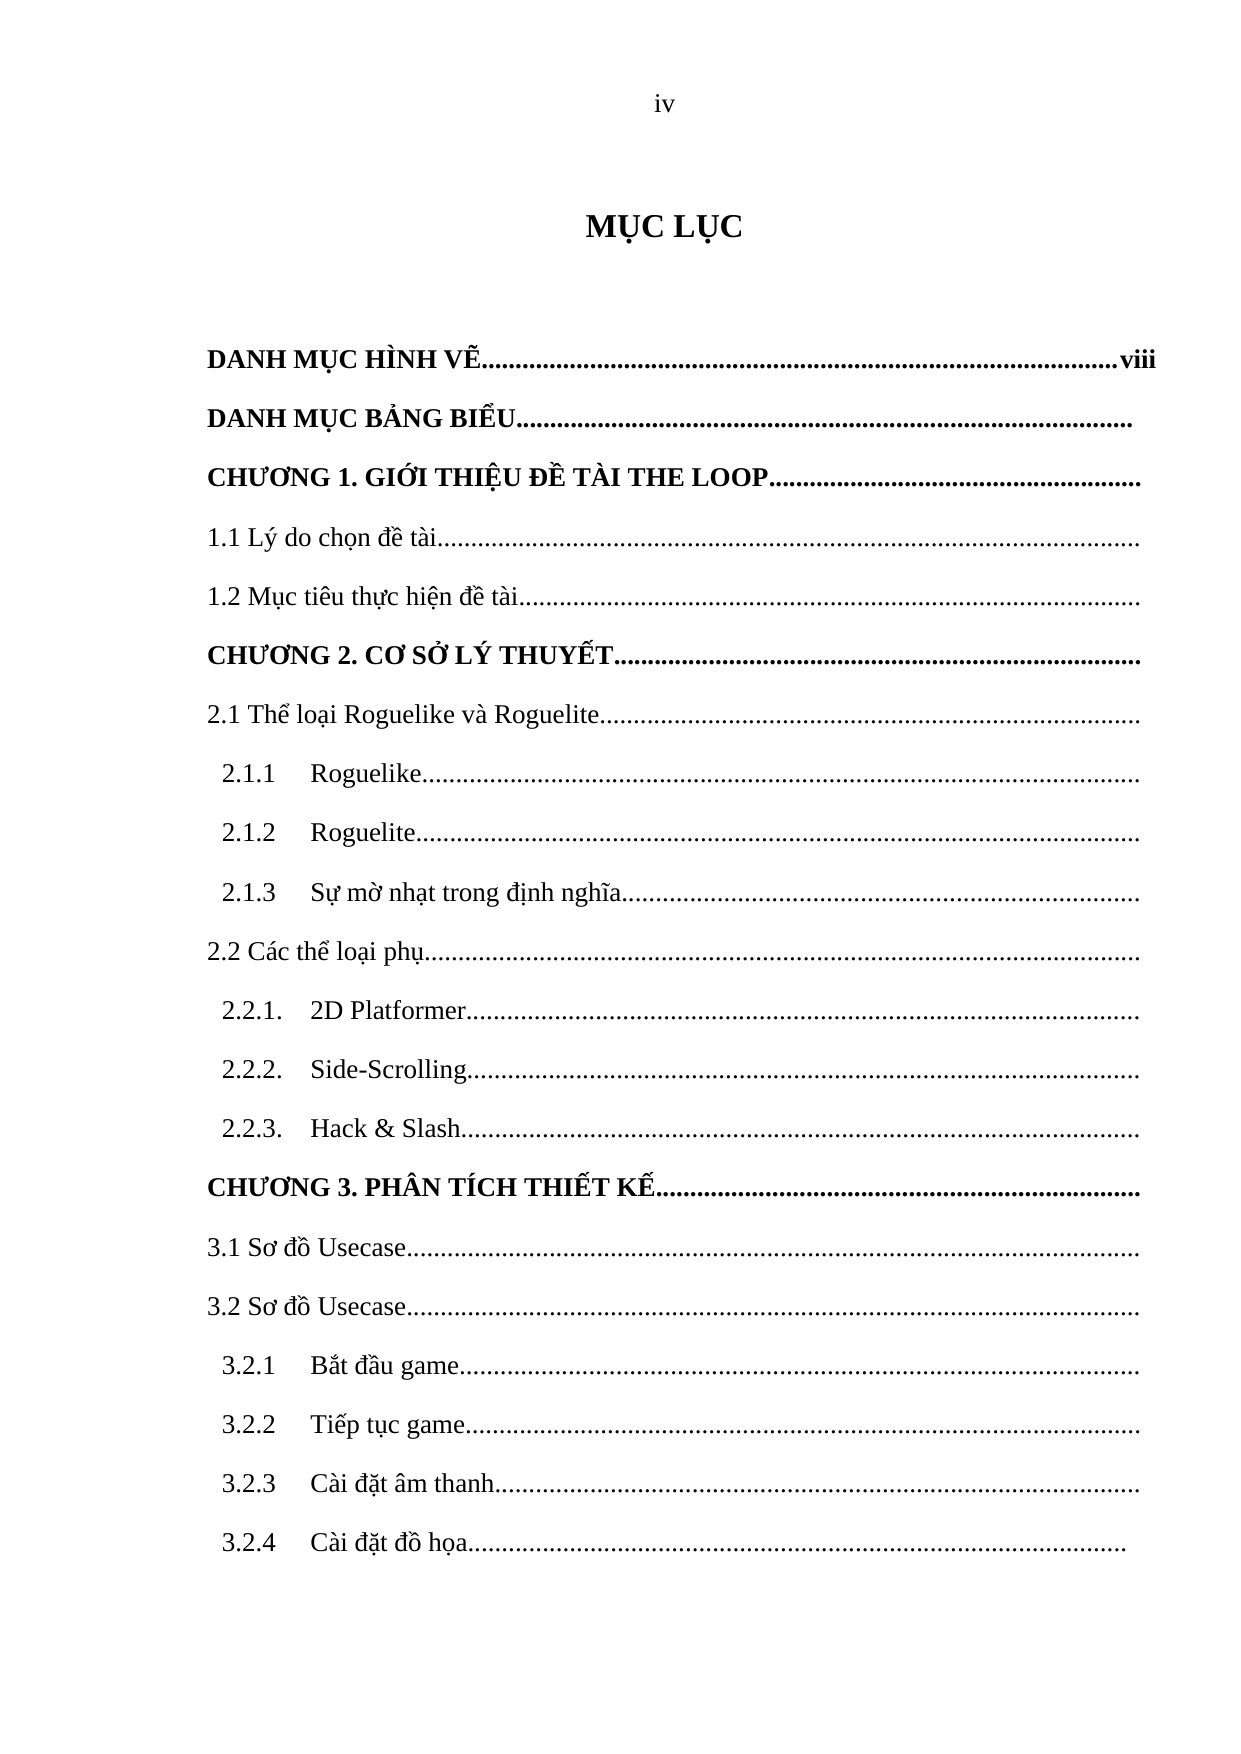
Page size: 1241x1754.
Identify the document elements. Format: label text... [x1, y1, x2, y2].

text MỤC LỤC [207, 207, 1122, 245]
